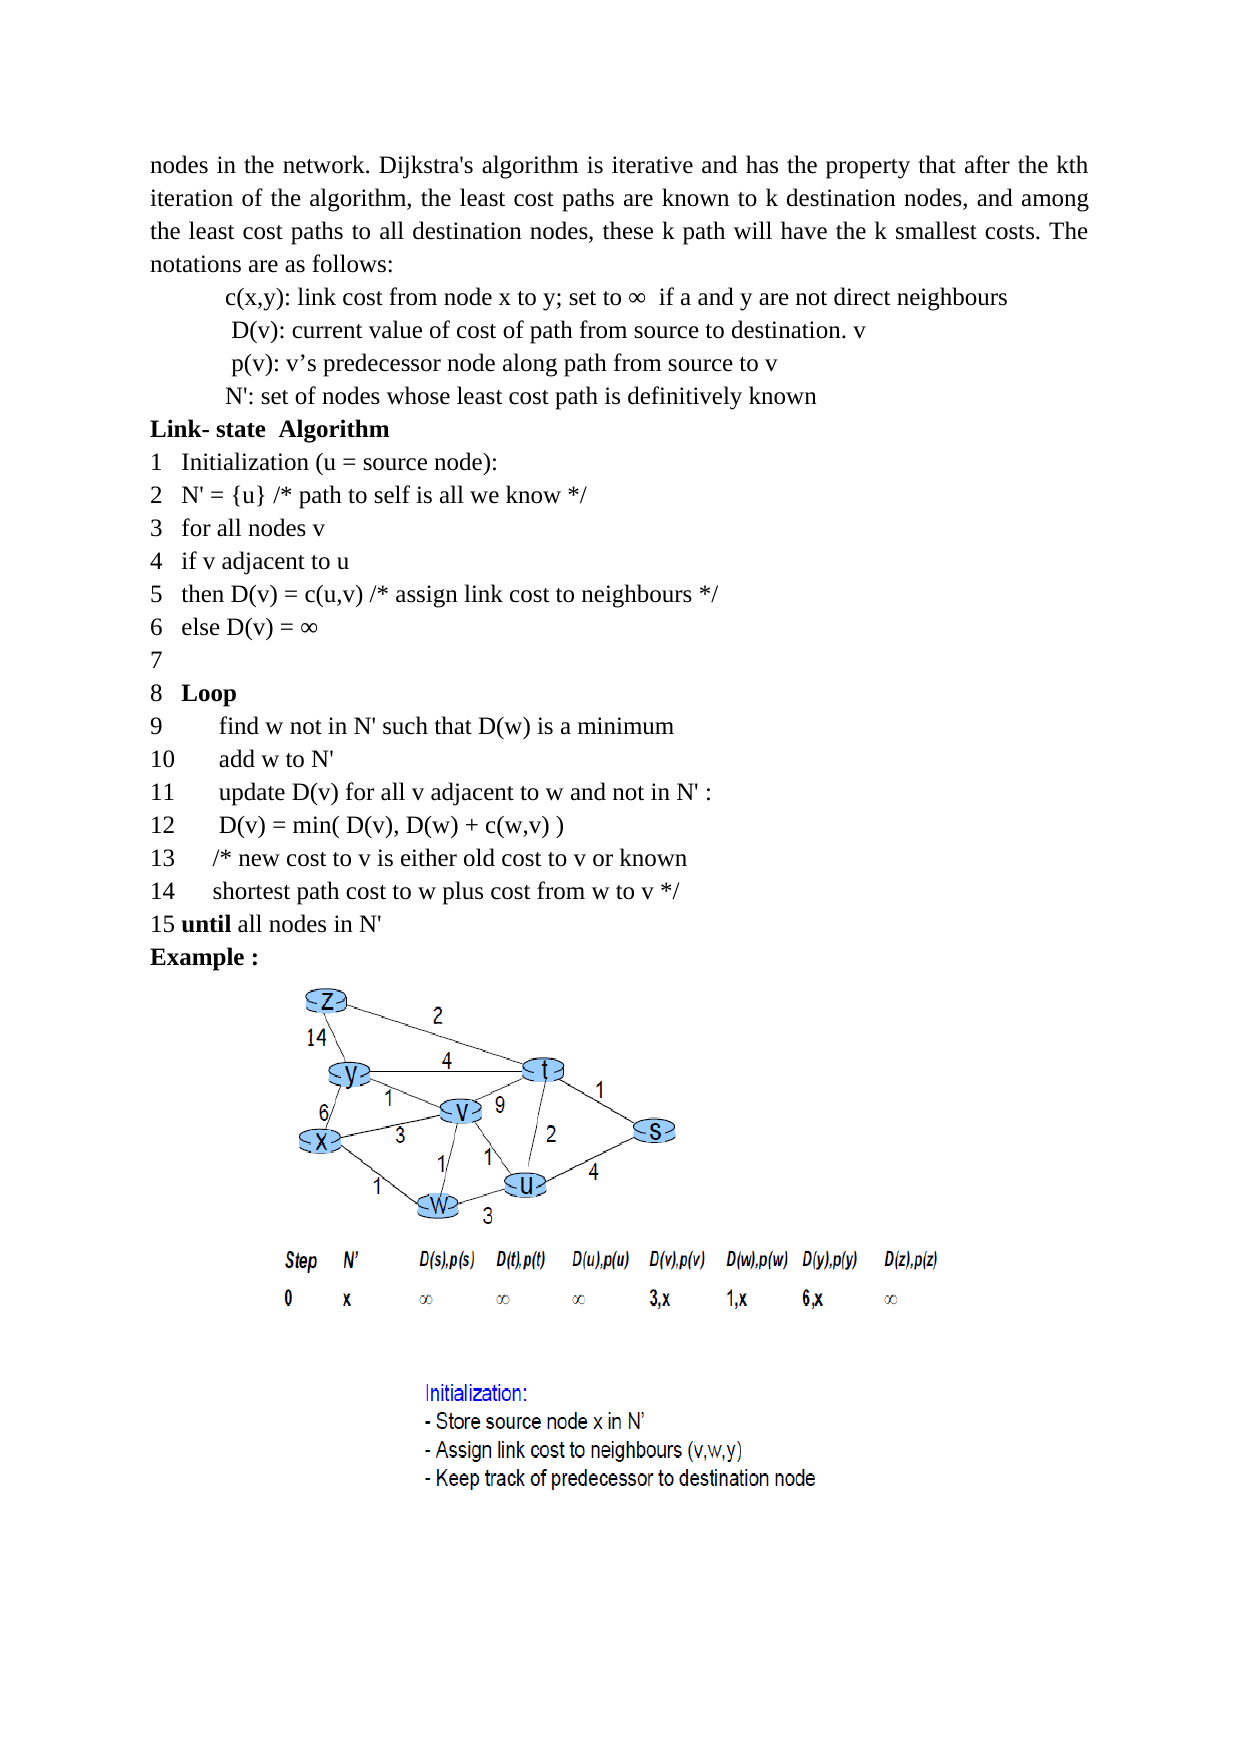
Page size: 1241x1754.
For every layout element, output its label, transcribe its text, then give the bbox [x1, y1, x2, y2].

text 11 update D(v) for all v adjacent to w and not in N' : [150, 777, 1090, 806]
text 9 find w not in N' such that D(w) is a minimum [150, 711, 1090, 740]
text N': set of nodes whose least cost path is definitively known [150, 381, 1090, 410]
text 5 then D(v) = c(u,v) /* assign link cost to neighbours */ [150, 579, 1090, 608]
text c(x,y): link cost from node x to y; set to ∞ if a and y are not direct neighbours [150, 282, 1090, 311]
text 15 until all nodes in N' [150, 909, 1090, 938]
text 1 Initialization (u = source node): [150, 447, 1090, 476]
text Example : [150, 942, 1090, 971]
text Link- state Algorithm [150, 414, 1090, 443]
text 14 shortest path cost to w plus cost from w to v */ [150, 876, 1090, 905]
text 13 /* new cost to v is either old cost to v or known [150, 843, 1090, 872]
text 8 Loop [150, 678, 1090, 707]
text 12 D(v) = min( D(v), D(w) + c(w,v) ) [150, 810, 1090, 839]
text p(v): v’s predecessor node along path from source to v [150, 348, 1090, 377]
text D(v): current value of cost of path from source to destination. v [150, 315, 1090, 344]
text 2 N' = {u} /* path to self is all we know */ [150, 480, 1090, 509]
text 10 add w to N' [150, 744, 1090, 773]
text 3 for all nodes v [150, 513, 1090, 542]
text 7 [150, 645, 1090, 674]
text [150, 150, 1090, 278]
text 4 if v adjacent to u [150, 546, 1090, 575]
text 6 else D(v) = ∞ [150, 612, 1090, 641]
